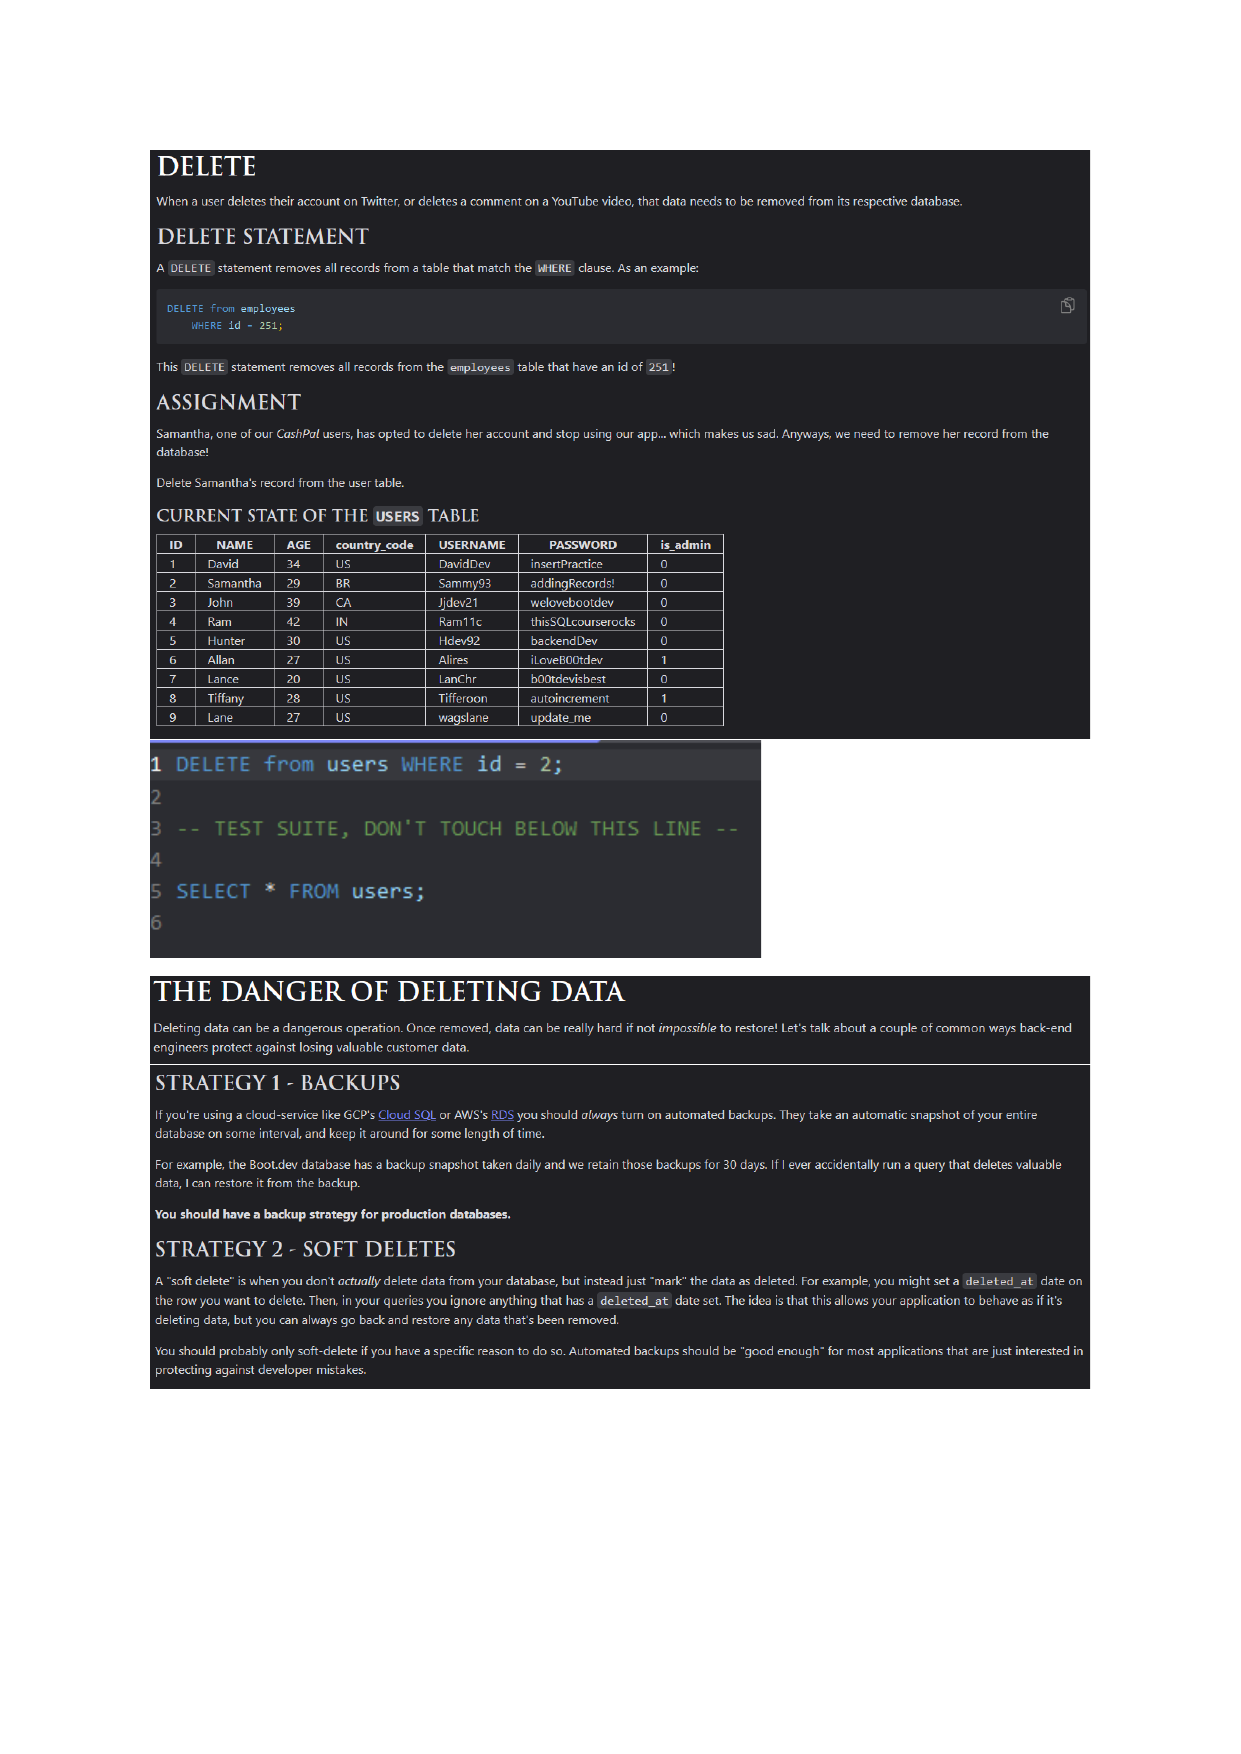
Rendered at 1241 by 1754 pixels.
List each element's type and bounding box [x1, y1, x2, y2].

picture [150, 1065, 1091, 1389]
picture [150, 740, 762, 958]
picture [150, 150, 1091, 739]
picture [150, 976, 1091, 1064]
